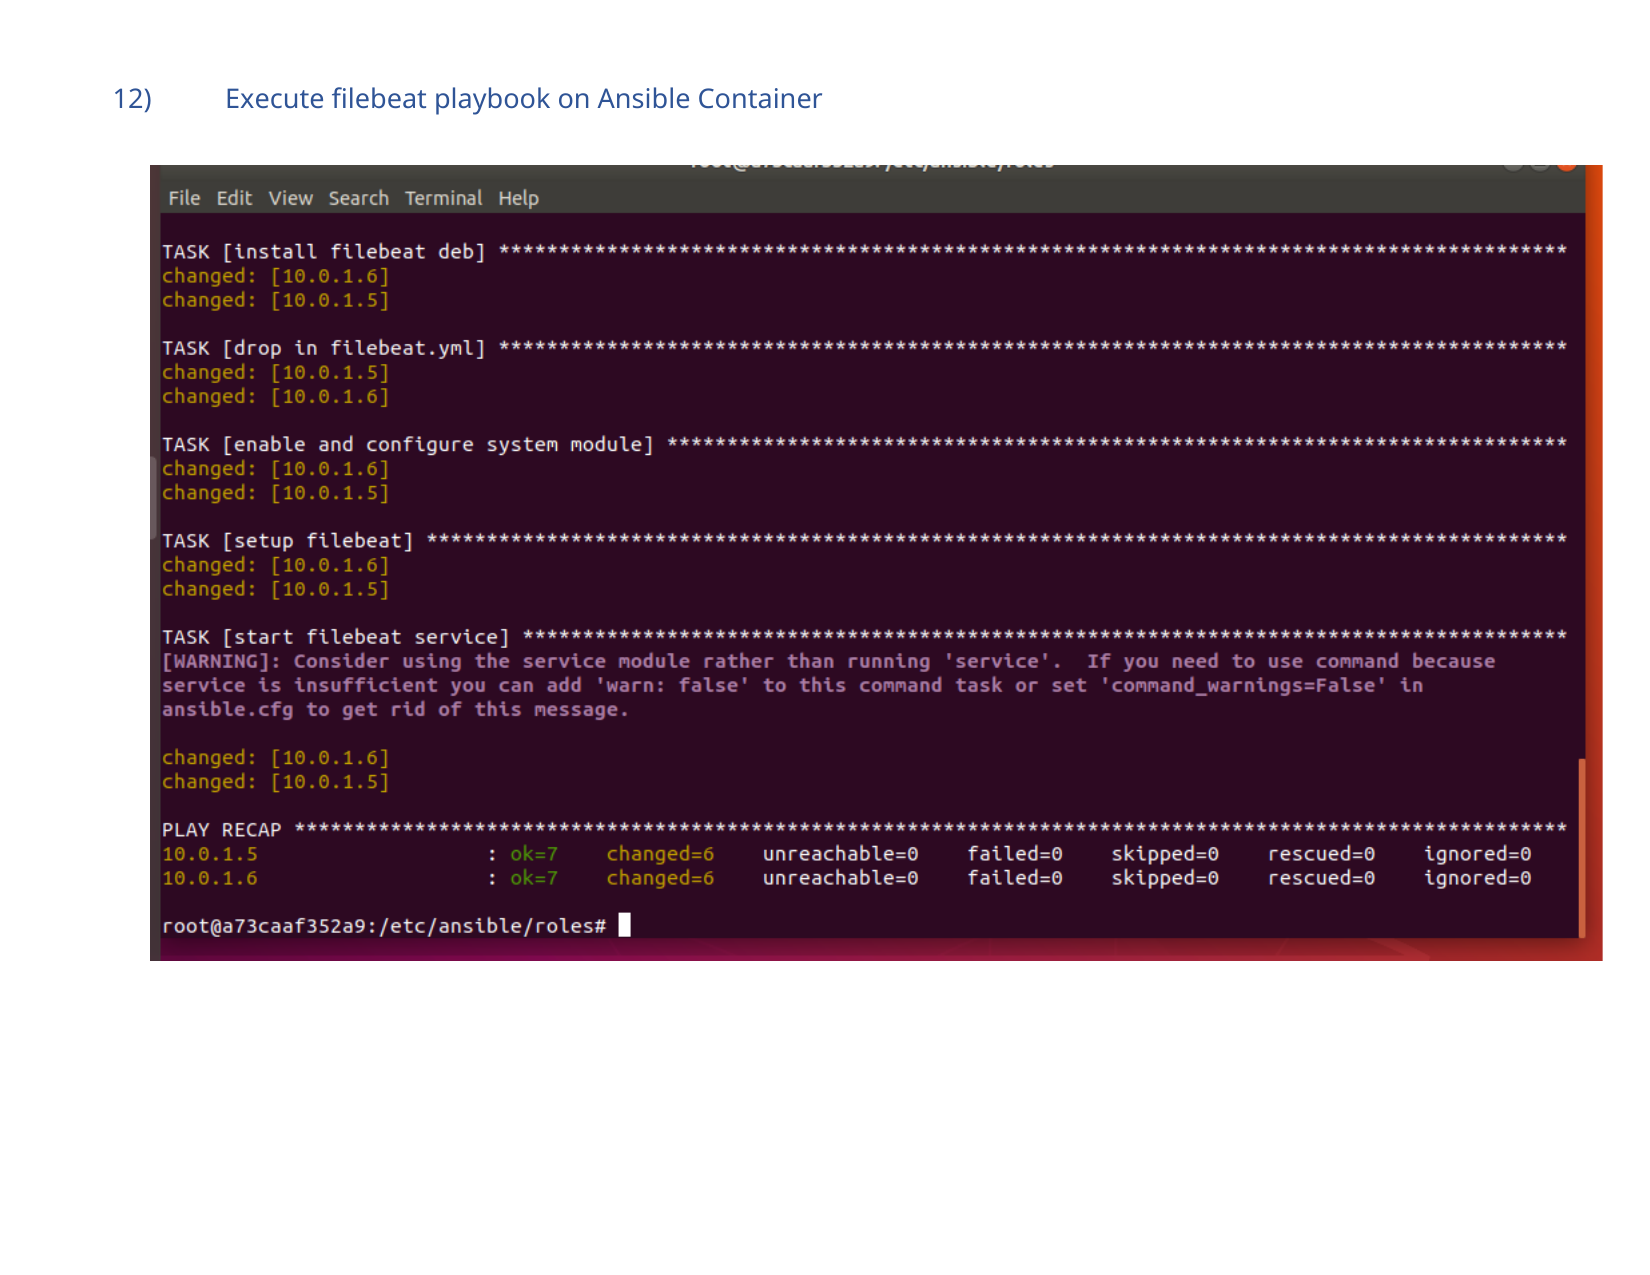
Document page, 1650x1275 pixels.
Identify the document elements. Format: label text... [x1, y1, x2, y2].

picture [150, 165, 1603, 961]
subtitle Execute filebeat playbook on Ansible Container [112, 79, 1575, 116]
